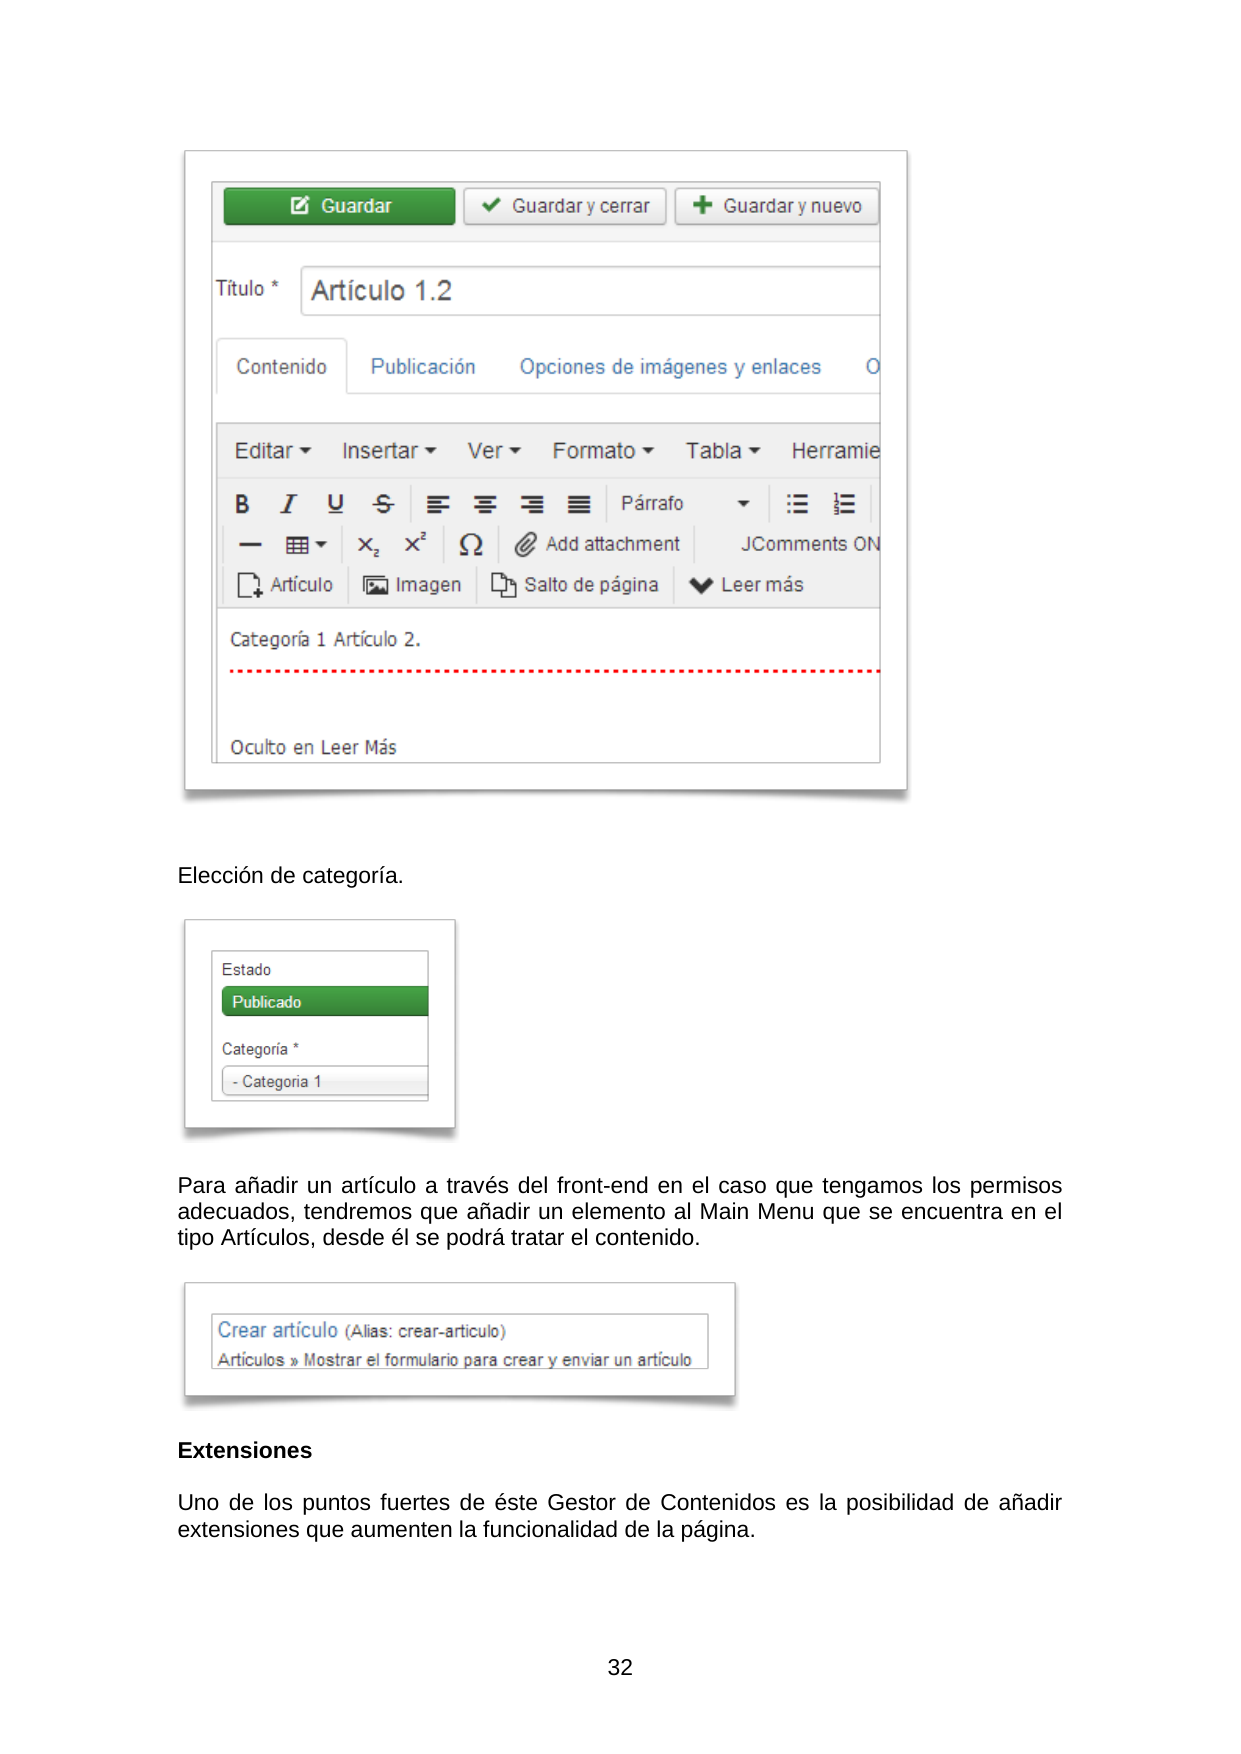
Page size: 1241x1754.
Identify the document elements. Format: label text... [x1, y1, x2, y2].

picture [177, 1279, 744, 1411]
text Para añadir un artículo a través del front-end en el caso que tengamos los permisos adecuados, tendremos que añadir un elemento al Main Menu que se encuentra en el tipo Artículos, desde él se podrá tratar el contenido. [177, 1172, 1063, 1251]
text Extensiones [177, 1437, 1063, 1463]
text Elección de categoría. [177, 862, 1063, 888]
picture [177, 147, 916, 807]
text Uno de los puntos fuertes de éste Gestor de Contenidos es la posibilidad de añadir extensiones que aumenten la funcionalidad de la página. [177, 1489, 1063, 1542]
picture [177, 916, 464, 1143]
